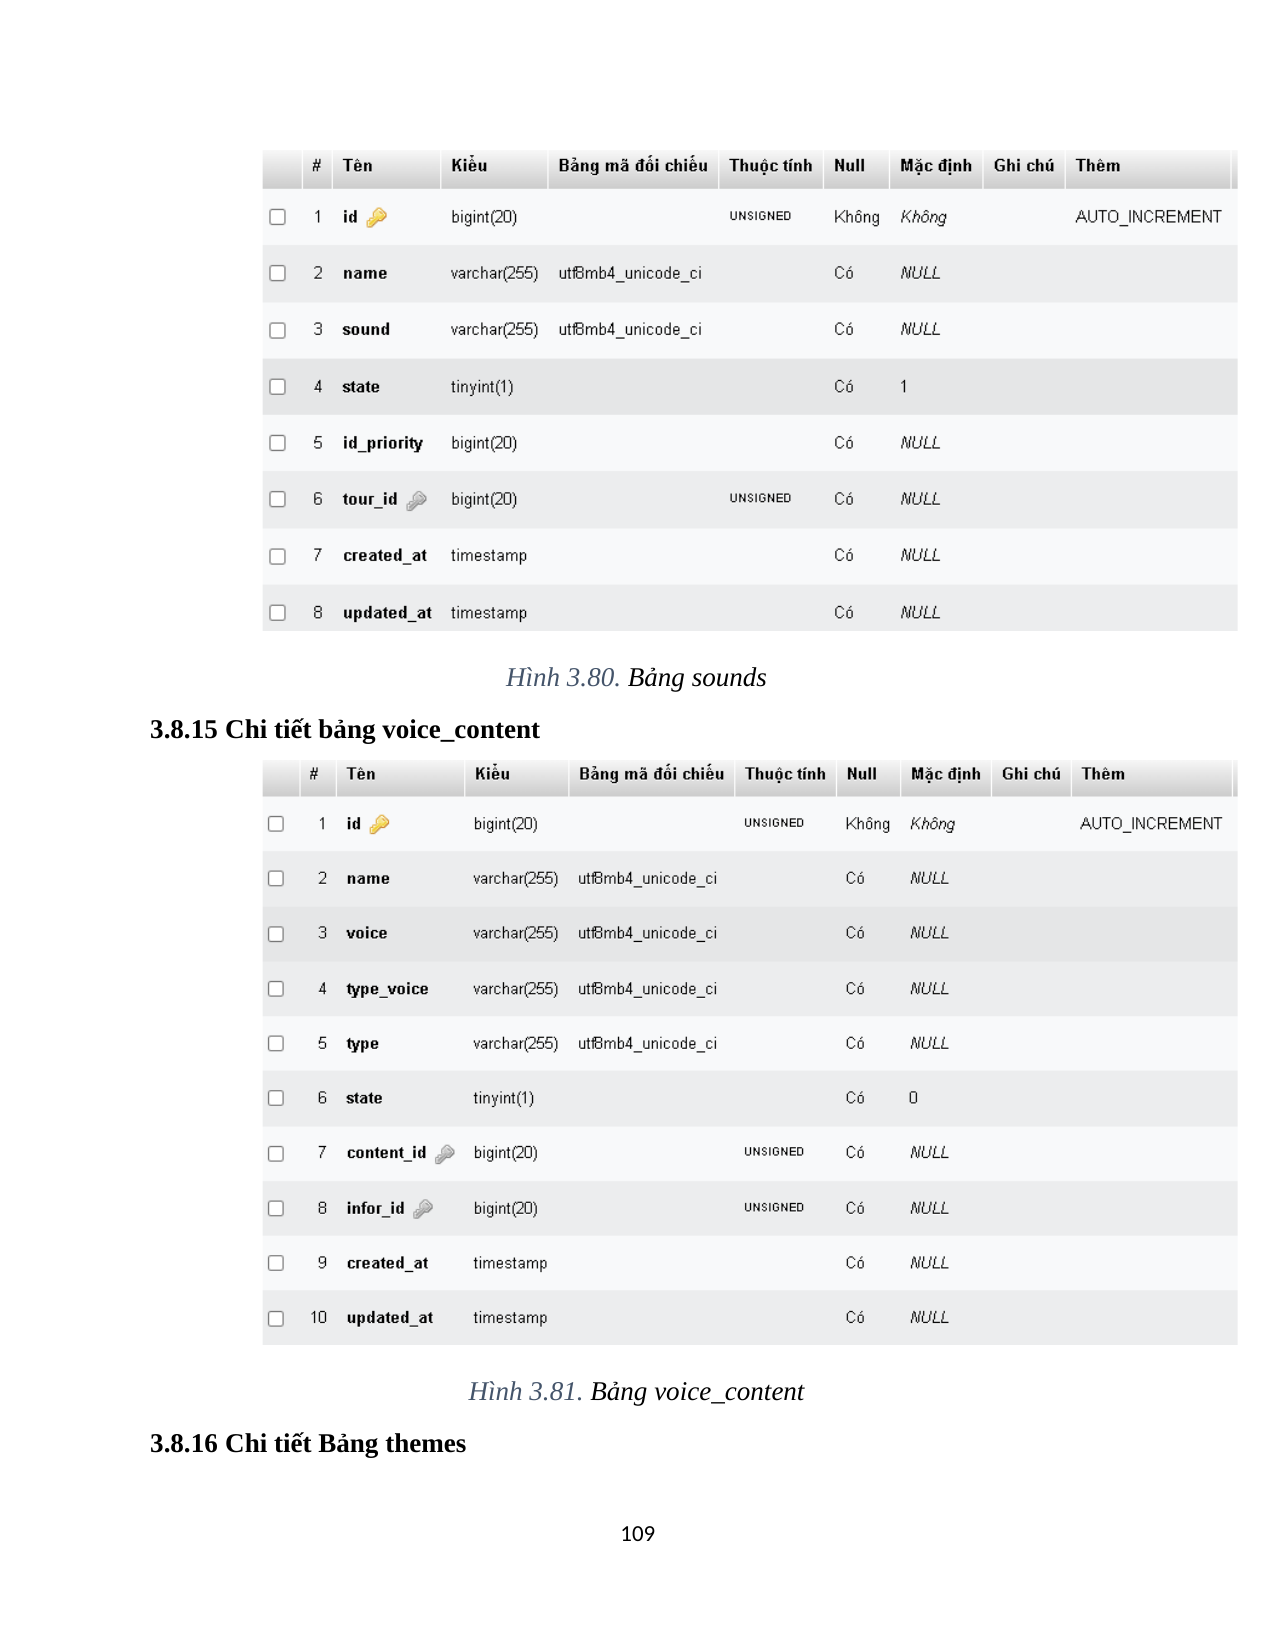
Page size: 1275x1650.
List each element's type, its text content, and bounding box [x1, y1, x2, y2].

picture [262, 150, 1238, 631]
list Chi tiết bảng voice_content [150, 713, 1125, 744]
list Chi tiết Bảng themes [150, 1427, 1125, 1458]
picture [262, 760, 1238, 1345]
